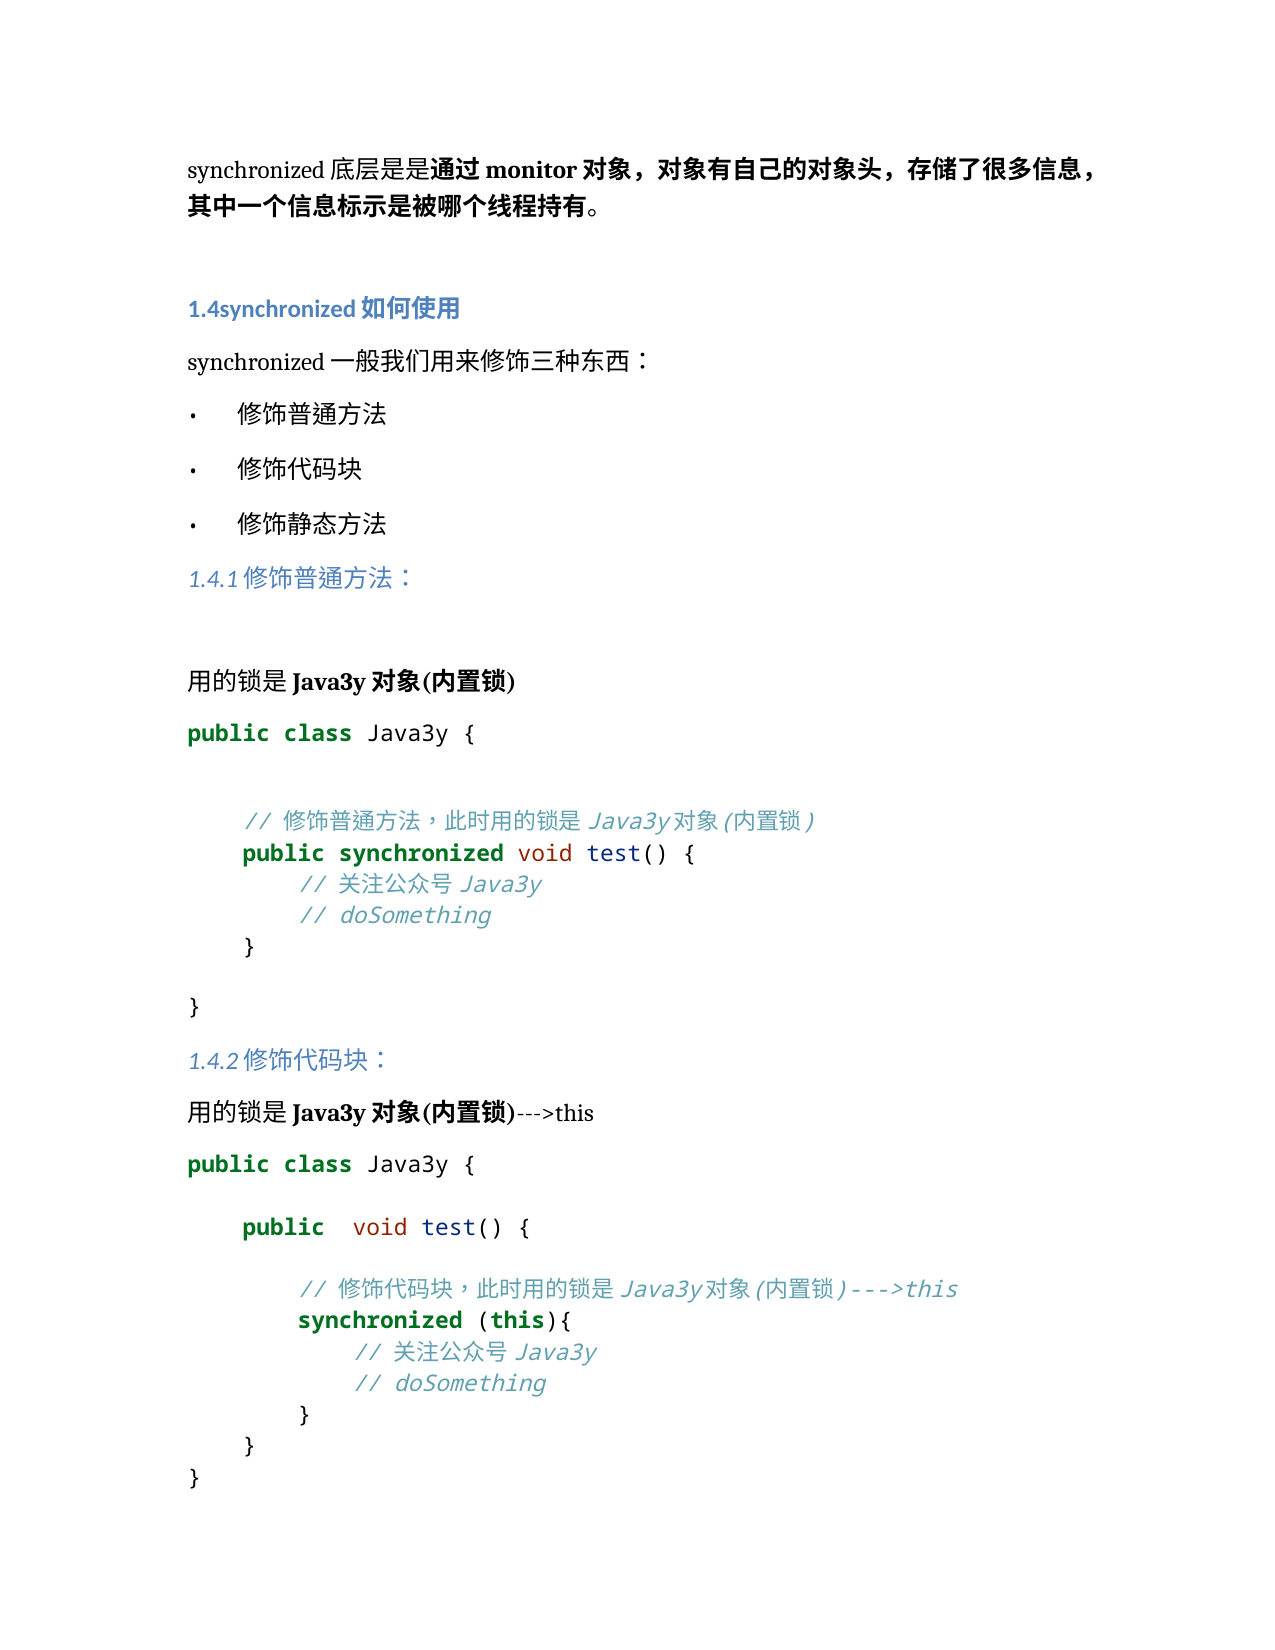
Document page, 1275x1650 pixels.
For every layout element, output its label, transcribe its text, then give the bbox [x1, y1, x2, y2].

subtitle 1.4.2修饰代码块： [187, 1042, 1087, 1076]
text synchronized底层是是通过monitor对象，对象有自己的对象头，存储了很多信息，其中一个信息标示是被哪个线程持有。 [187, 150, 1087, 222]
text 用的锁是Java3y对象(内置锁) [187, 661, 1087, 698]
text public class Java3y { public void test() { // 修饰代码块，此时用的锁是Java3y对象(内置锁)--->this synchronized (this){ // 关注公众号Java3y // doSomething } } } [187, 1148, 1087, 1492]
text synchronized一般我们用来修饰三种东西： [187, 344, 1087, 378]
subtitle 1.4.1修饰普通方法： [187, 561, 1087, 595]
text 用的锁是Java3y对象(内置锁)--->this [187, 1095, 1087, 1129]
list 修饰普通方法 [187, 396, 1087, 431]
text public class Java3y { // 修饰普通方法，此时用的锁是Java3y对象(内置锁) public synchronized void test() { // 关注公众号Java3y // doSomething } } [187, 716, 1087, 1021]
subtitle 1.4synchronized如何使用 [187, 291, 1087, 325]
list 修饰静态方法 [187, 506, 1087, 540]
list 修饰代码块 [187, 451, 1087, 485]
